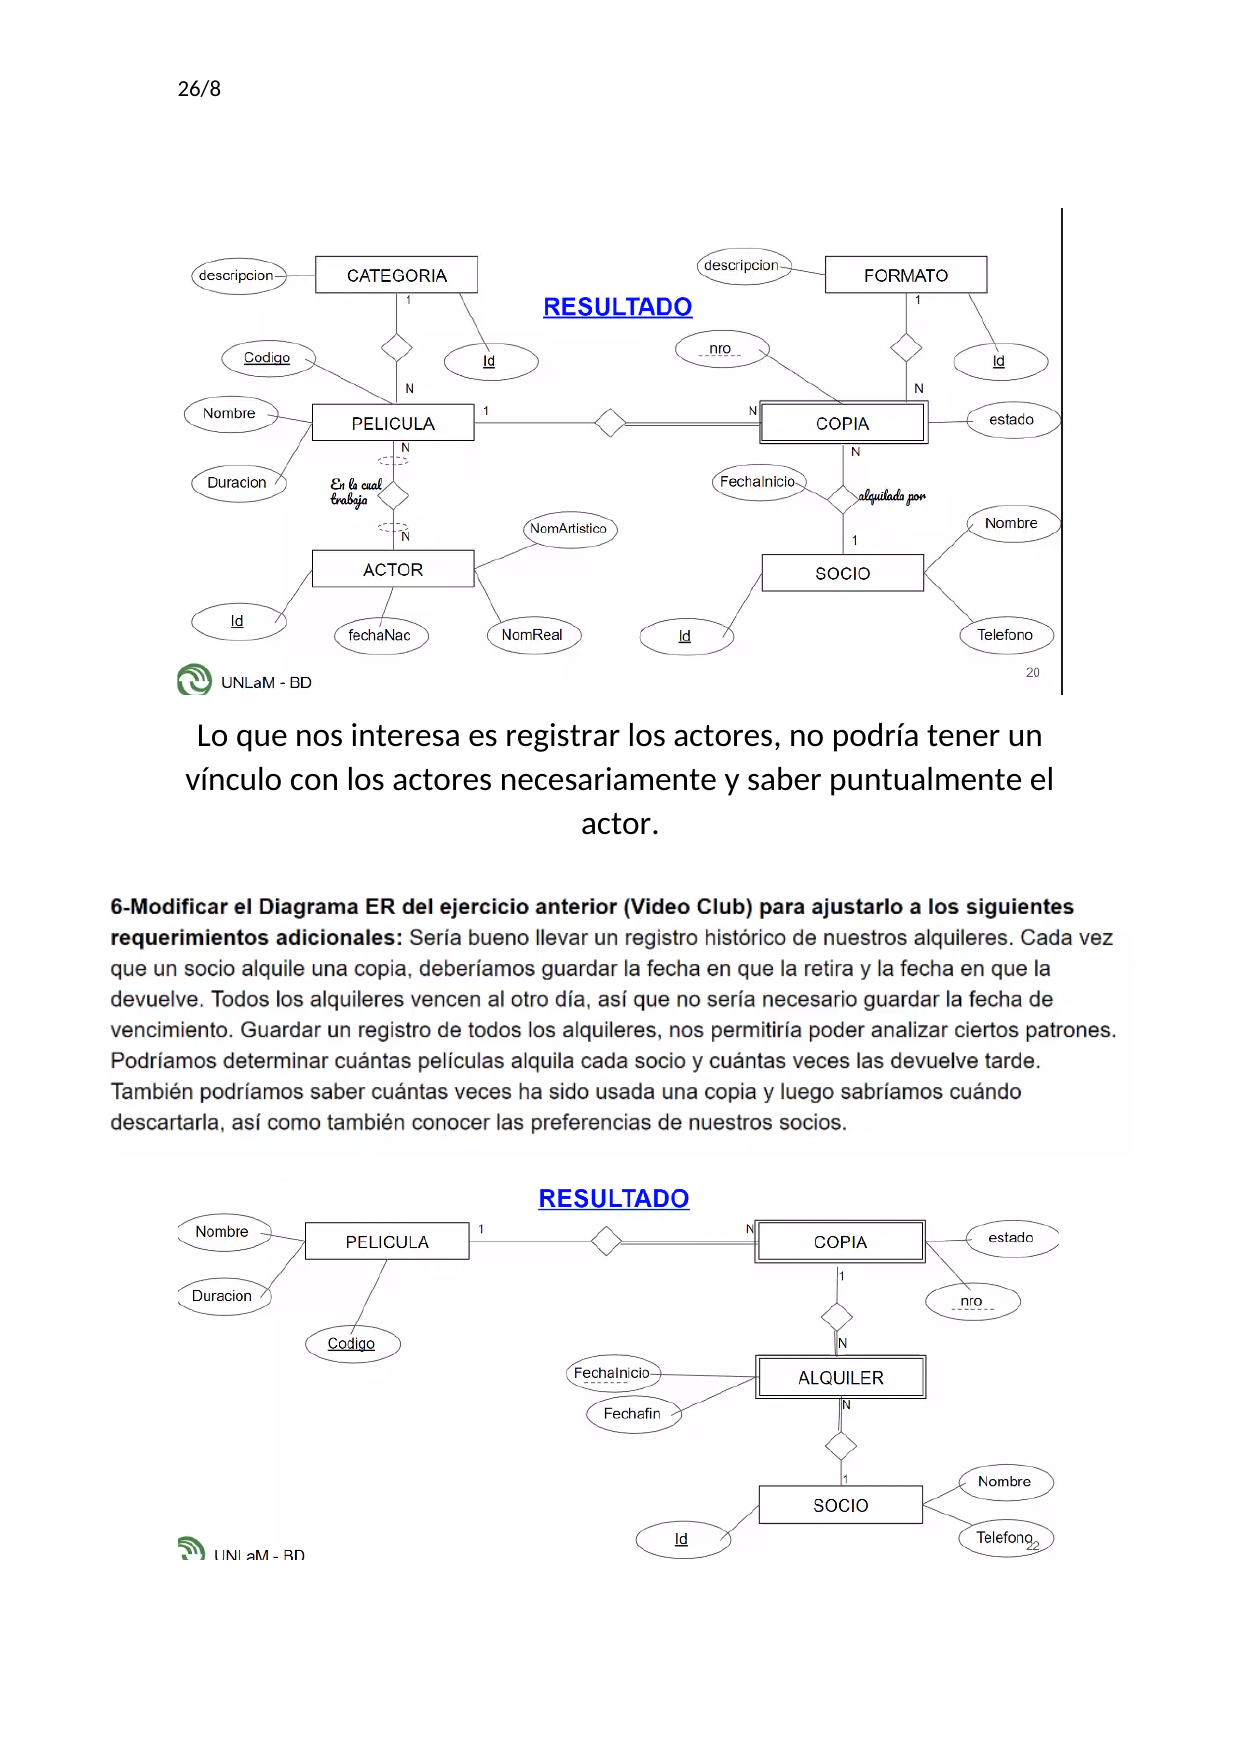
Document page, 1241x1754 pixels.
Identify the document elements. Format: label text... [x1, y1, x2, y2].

picture [177, 208, 1063, 695]
picture [102, 872, 1133, 1156]
picture [177, 1177, 1058, 1559]
text Lo que nos interesa es registrar los actores, no podría tener un vínculo con los actores necesariamente y saber puntualmente el actor. [177, 714, 1063, 842]
